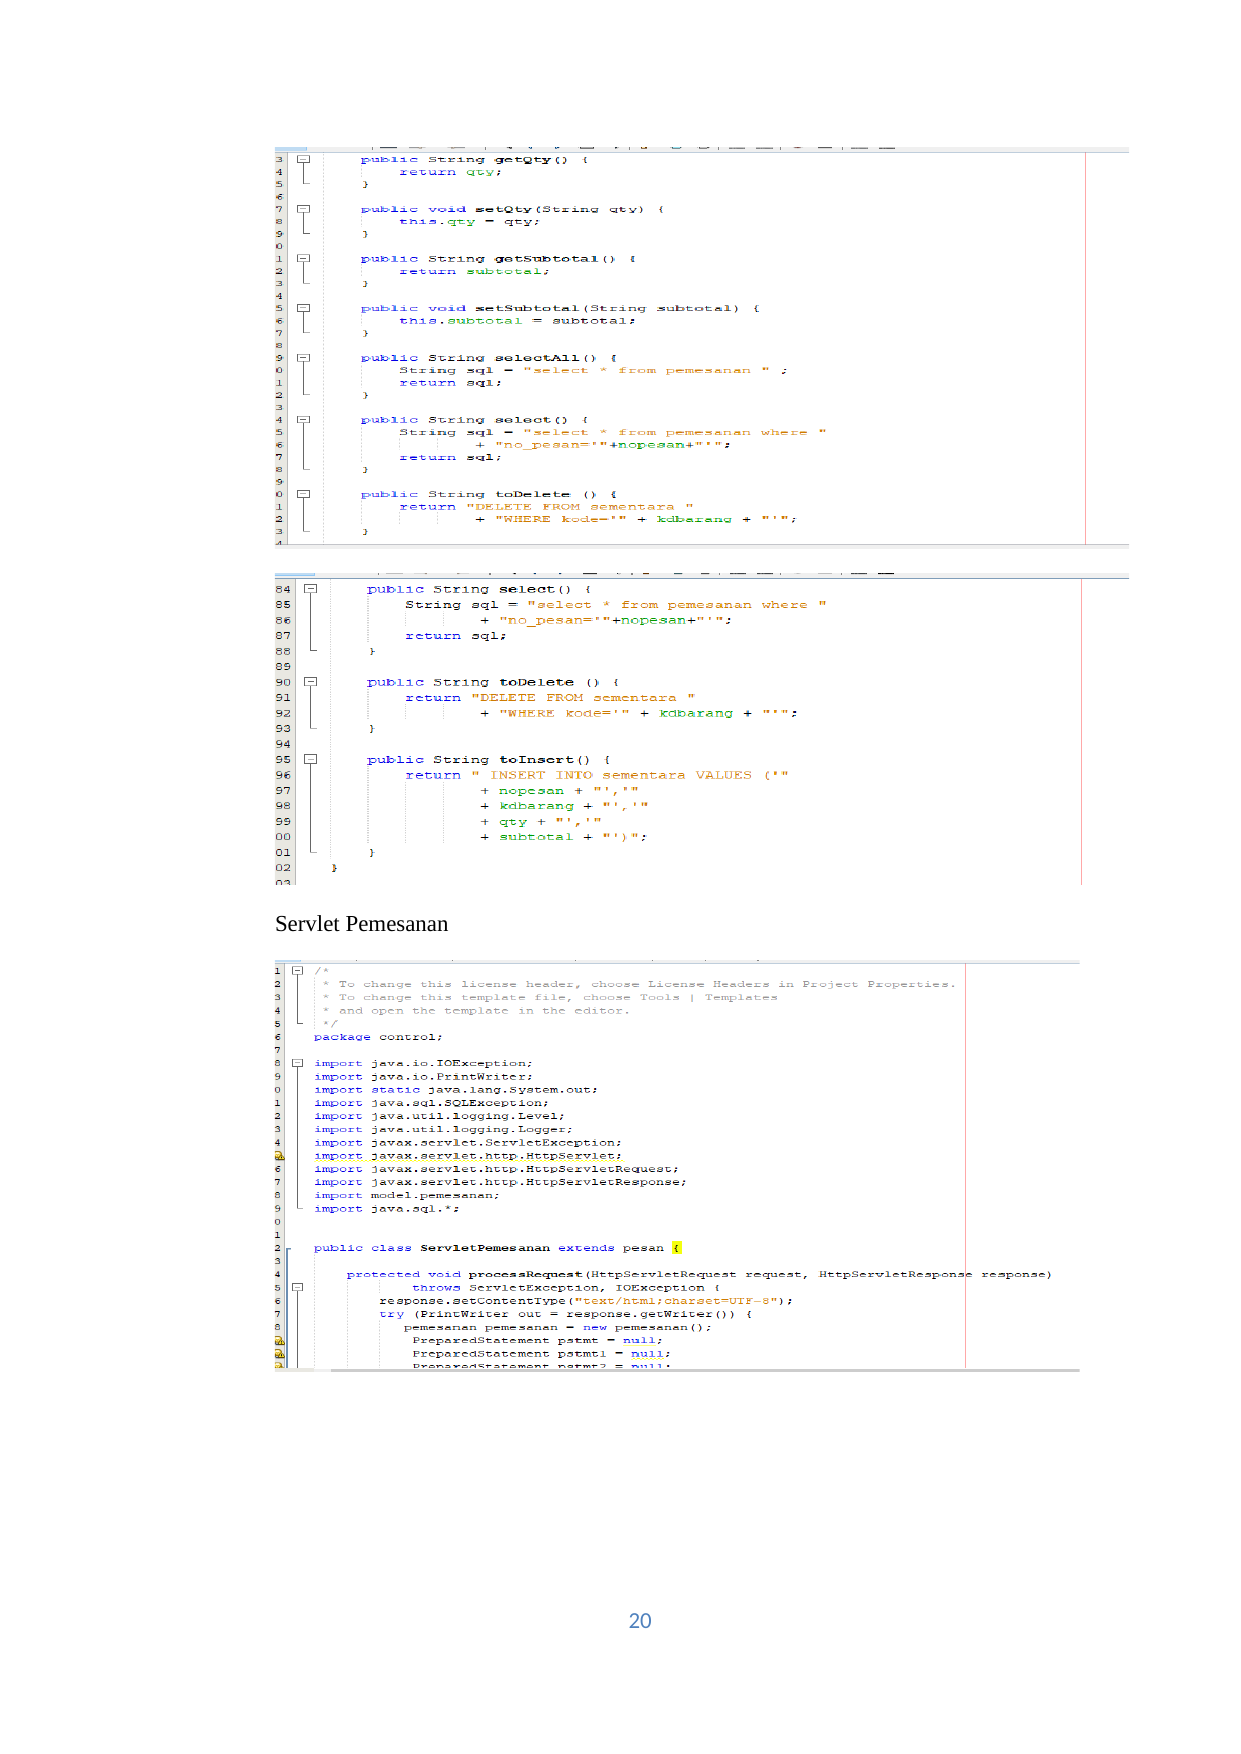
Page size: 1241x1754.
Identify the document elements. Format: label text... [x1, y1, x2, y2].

picture [274, 573, 1130, 885]
text Servlet Pemesanan [275, 910, 1153, 936]
picture [274, 147, 1130, 549]
picture [274, 960, 1080, 1372]
